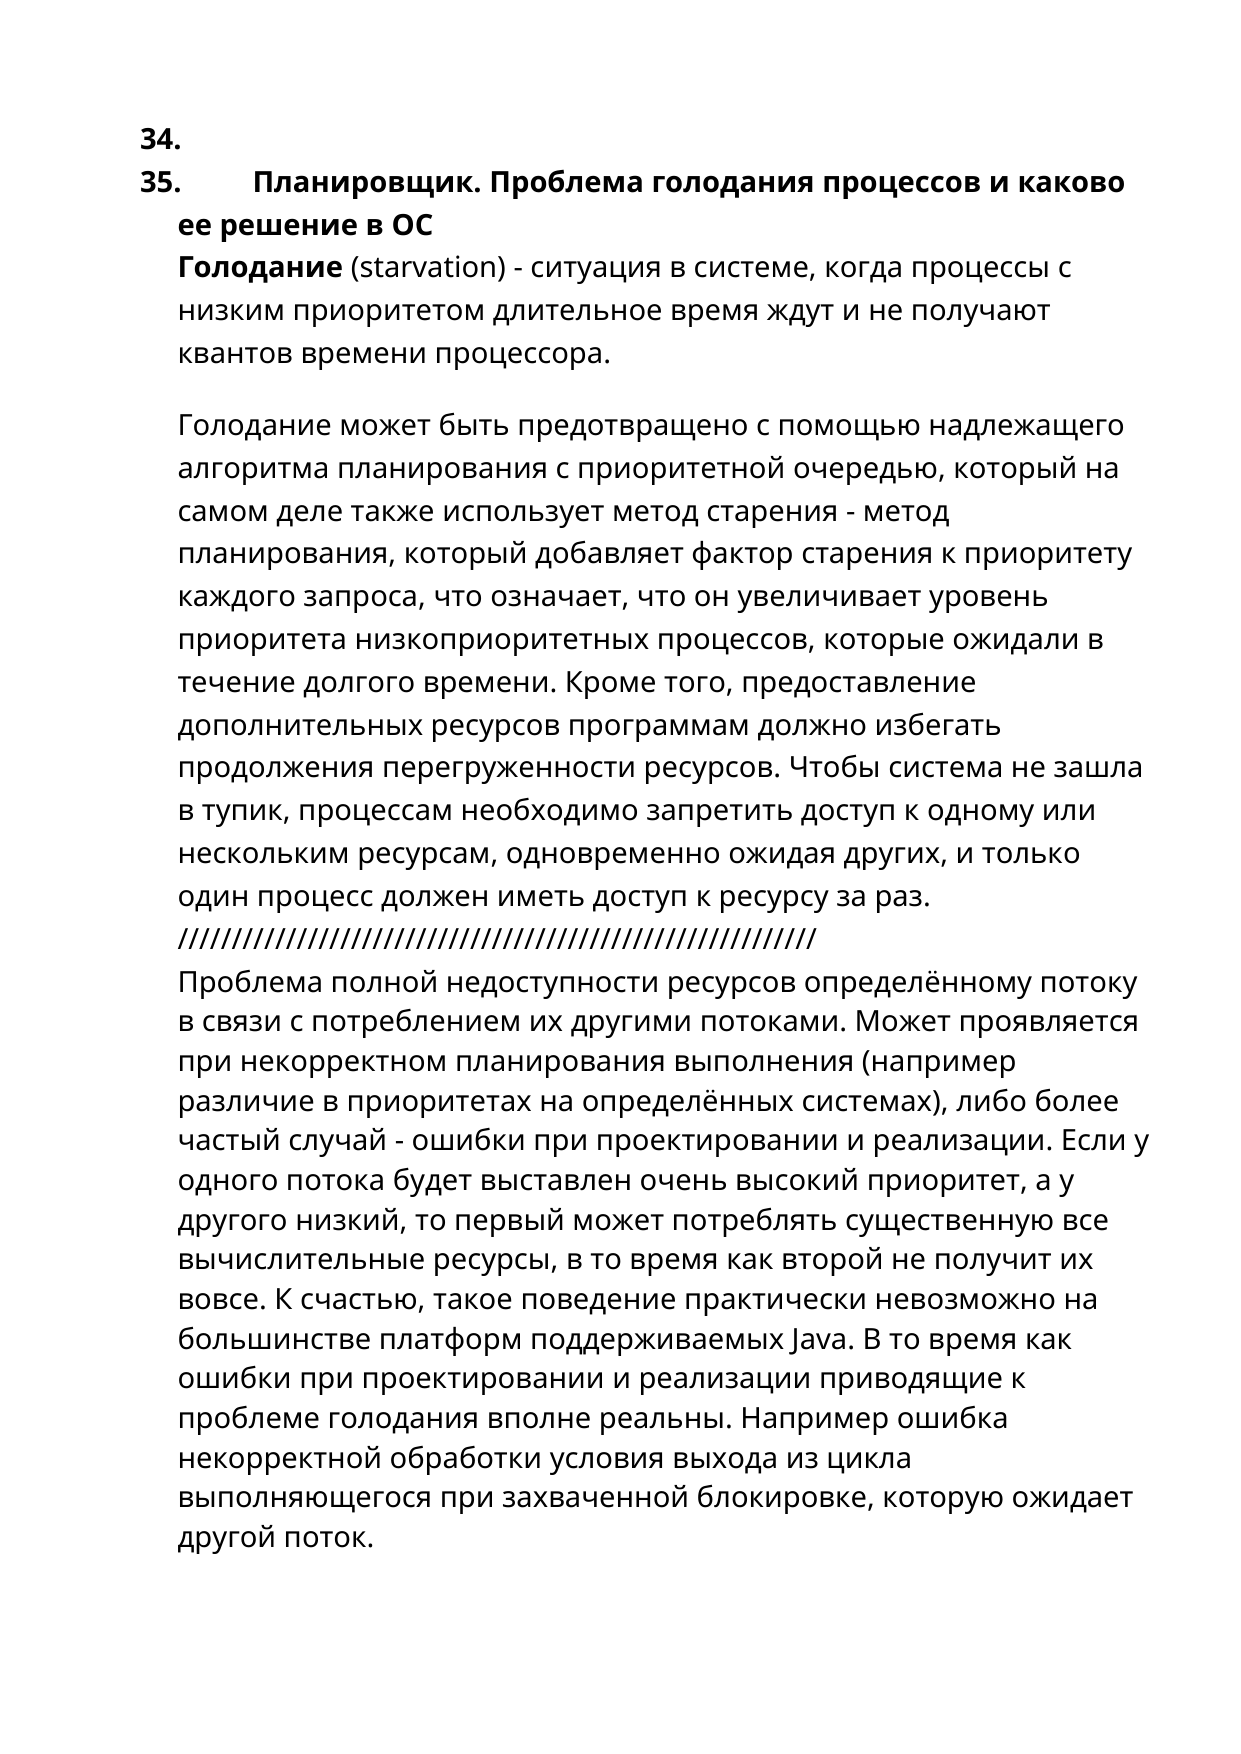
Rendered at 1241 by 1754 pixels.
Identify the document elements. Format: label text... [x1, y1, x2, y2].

text /////////////////////////////////////////////////////////// [177, 918, 1152, 958]
text Голодание может быть предотвращено с помощью надлежащего алгоритма планирования с приоритетной очередью, который на самом деле также использует метод старения - метод планирования, который добавляет фактор старения к приоритету каждого запроса, что означает, что он увеличивает уровень приоритета низкоприоритетных процессов, которые ожидали в течение долгого времени. Кроме того, предоставление дополнительных ресурсов программам должно избегать продолжения перегруженности ресурсов. Чтобы система не зашла в тупик, процессам необходимо запретить доступ к одному или нескольким ресурсам, одновременно ожидая других, и только один процесс должен иметь доступ к ресурсу за раз. [177, 404, 1152, 915]
subtitle Планировщик. Проблема голодания процессов и каково ее решение в ОС [140, 161, 1152, 243]
text Голодание (starvation) - ситуация в системе, когда процессы с низким приоритетом длительное время ждут и не получают квантов времени процессора. [177, 247, 1152, 402]
text Проблема полной недоступности ресурсов определённому потоку в связи с потреблением их другими потоками. Может проявляется при некорректном планирования выполнения (например различие в приоритетах на определённых системах), либо более частый случай - ошибки при проектировании и реализации. Если у одного потока будет выставлен очень высокий приоритет, а у другого низкий, то первый может потреблять существенную все вычислительные ресурсы, в то время как второй не получит их вовсе. К счастью, такое поведение практически невозможно на большинстве платформ поддерживаемых Java. В то время как ошибки при проектировании и реализации приводящие к проблеме голодания вполне реальны. Например ошибка некорректной обработки условия выхода из цикла выполняющегося при захваченной блокировке, которую ожидает другой поток. [177, 961, 1152, 1556]
